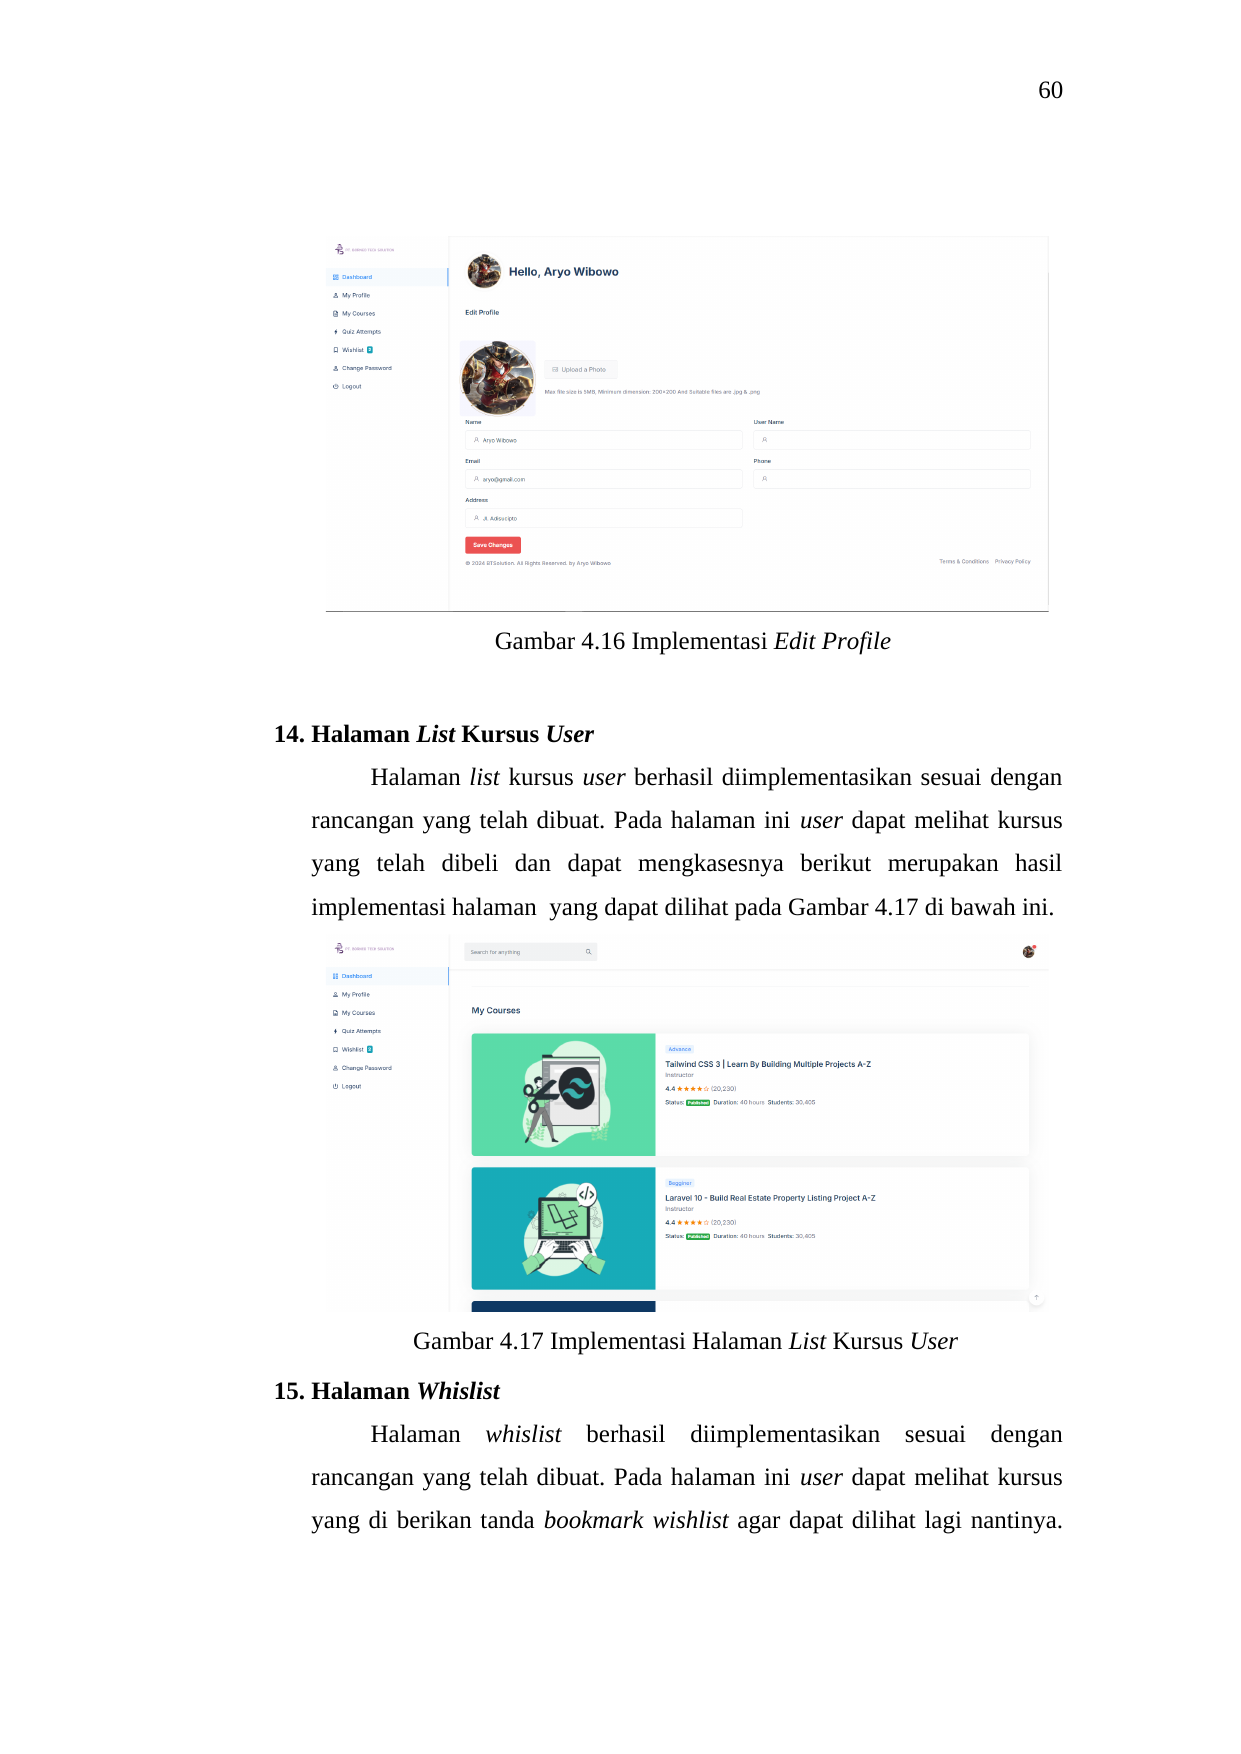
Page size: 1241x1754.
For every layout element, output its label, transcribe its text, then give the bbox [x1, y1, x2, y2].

picture [325, 236, 1049, 612]
list Halaman Whislist [274, 1376, 1063, 1405]
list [311, 1419, 1063, 1534]
list Halaman List Kursus User [274, 719, 1063, 748]
text Gambar 4.17 Implementasi Halaman List Kursus User [310, 1326, 1063, 1355]
text Gambar 4.16 Implementasi Edit Profile [325, 626, 1063, 655]
picture [325, 934, 1049, 1312]
list Halaman list kursus user berhasil diimplementasikan sesuai dengan rancangan yang telah dibuat. Pada halaman ini user dapat melihat kursus yang telah dibeli dan dapat mengkasesnya berikut merupakan hasil implementasi halaman yang dapat dilihat pada Gambar 4.17 di bawah ini. [311, 762, 1063, 920]
